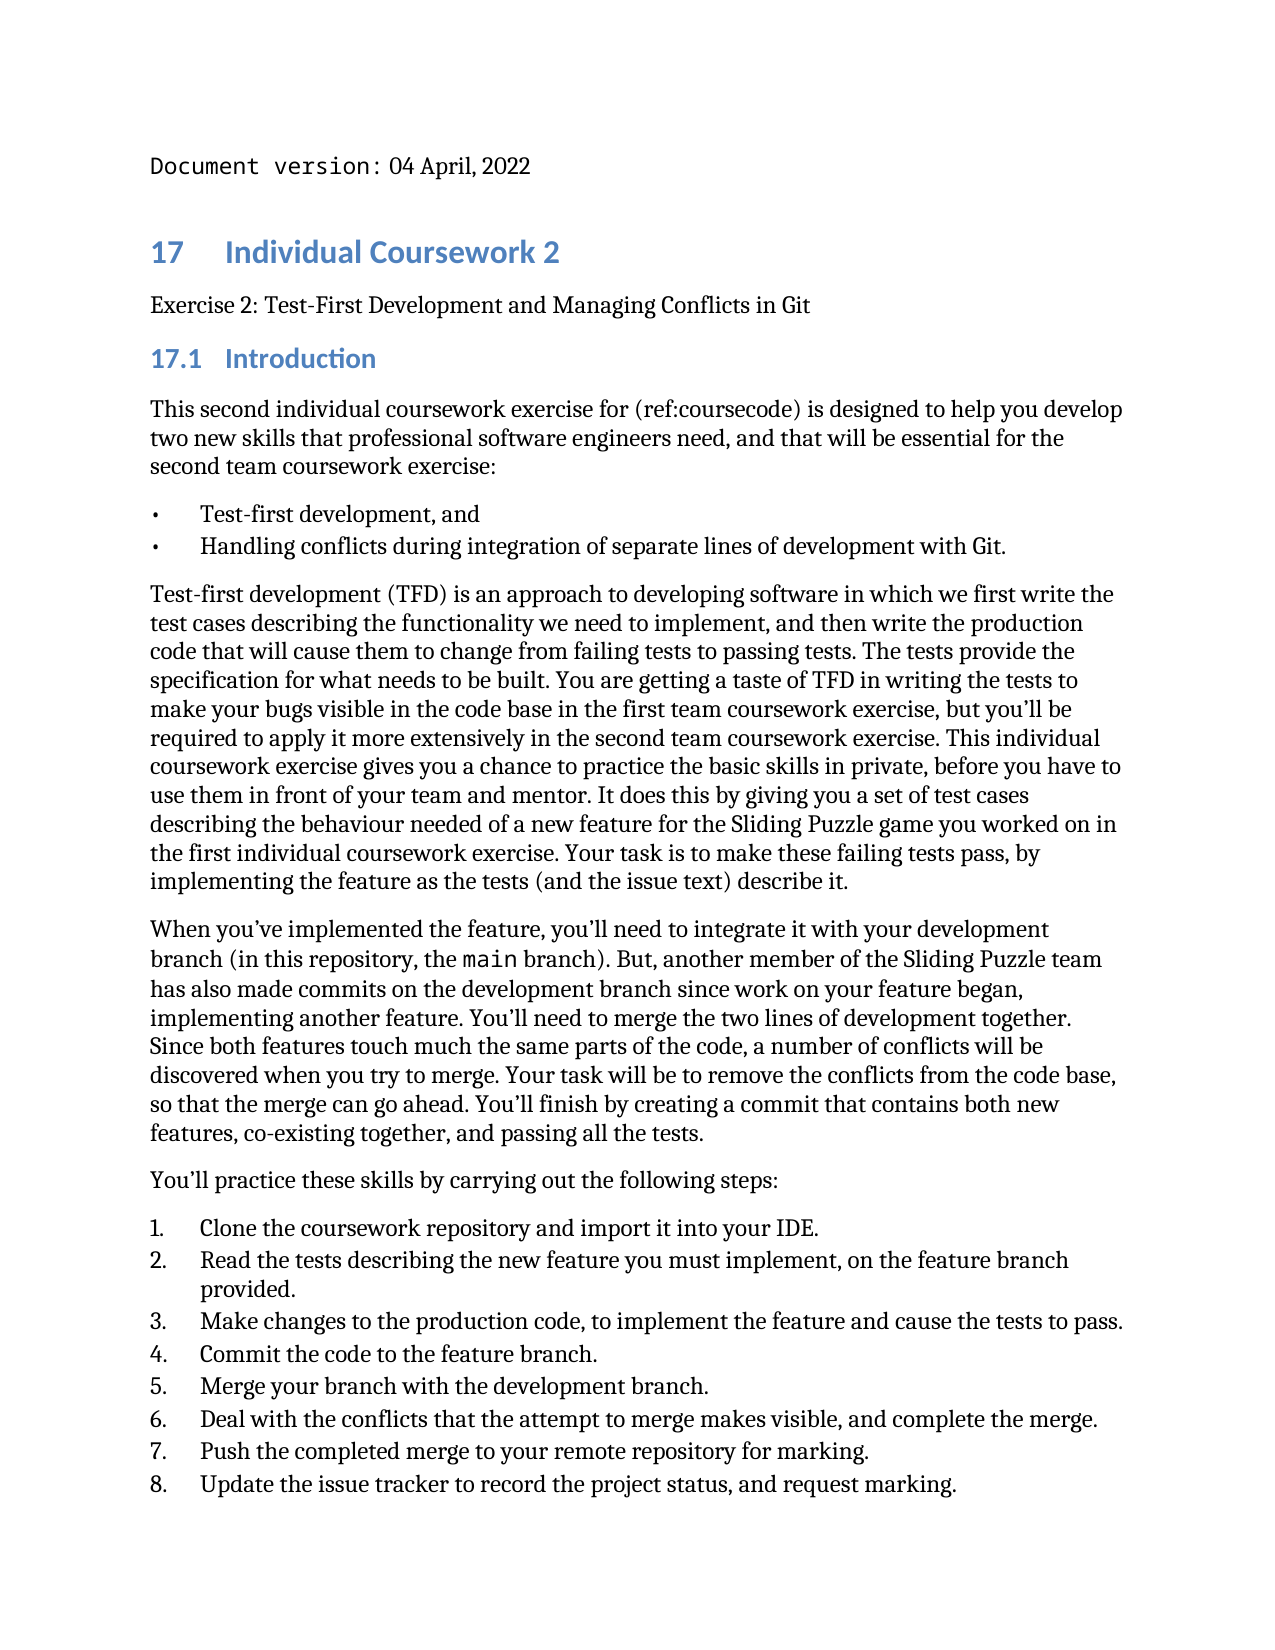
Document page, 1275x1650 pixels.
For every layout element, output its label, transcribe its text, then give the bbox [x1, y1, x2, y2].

text You’ll practice these skills by carrying out the following steps: [150, 1166, 1125, 1195]
list Read the tests describing the new feature you must implement, on the feature branch provided. [150, 1246, 1125, 1303]
text When you’ve implemented the feature, you’ll need to integrate it with your development branch (in this repository, the main branch). But, another member of the Sliding Puzzle team has also made commits on the development branch since work on your feature began, implementing another feature. You’ll need to merge the two lines of development together. Since both features touch much the same parts of the code, a number of conflicts will be discovered when you try to merge. Your task will be to remove the conflicts from the code base, so that the merge can go ahead. You’ll finish by creating a commit that contains both new features, co-existing together, and passing all the tests. [150, 915, 1125, 1147]
subtitle 17.1 Introduction [150, 340, 1125, 376]
list Merge your branch with the development branch. [150, 1372, 1125, 1401]
list Test-first development, and [150, 500, 1125, 528]
list Deal with the conflicts that the attempt to merge makes visible, and complete the merge. [150, 1405, 1125, 1433]
text This second individual coursework exercise for (ref:coursecode) is designed to help you develop two new skills that professional software engineers need, and that will be essential for the second team coursework exercise: [150, 395, 1125, 481]
text Test-first development (TFD) is an approach to developing software in which we first write the test cases describing the functionality we need to implement, and then write the production code that will cause them to change from failing tests to passing tests. The tests provide the specification for what needs to be built. You are getting a taste of TFD in writing the tests to make your bugs visible in the code base in the first team coursework exercise, but you’ll be required to apply it more extensively in the second team coursework exercise. This individual coursework exercise gives you a chance to practice the basic skills in private, before you have to use them in front of your team and mentor. It does this by giving you a set of test cases describing the behaviour needed of a new feature for the Sliding Puzzle game you worked on in the first individual coursework exercise. Your task is to make these failing tests pass, by implementing the feature as the tests (and the issue text) describe it. [150, 580, 1125, 896]
list Make changes to the production code, to implement the feature and cause the tests to pass. [150, 1307, 1125, 1336]
list Push the completed merge to your remote repository for marking. [150, 1437, 1125, 1466]
text Document version: 04 April, 2022 [150, 150, 1125, 181]
subtitle 17 Individual Coursework 2 [150, 231, 1125, 272]
list Commit the code to the feature branch. [150, 1340, 1125, 1368]
list Handling conflicts during integration of separate lines of development with Git. [150, 532, 1125, 561]
text Exercise 2: Test-First Development and Managing Conflicts in Git [150, 291, 1125, 319]
list Update the issue tracker to record the project status, and request marking. [150, 1470, 1125, 1498]
list Clone the coursework repository and import it into your IDE. [150, 1213, 1125, 1242]
